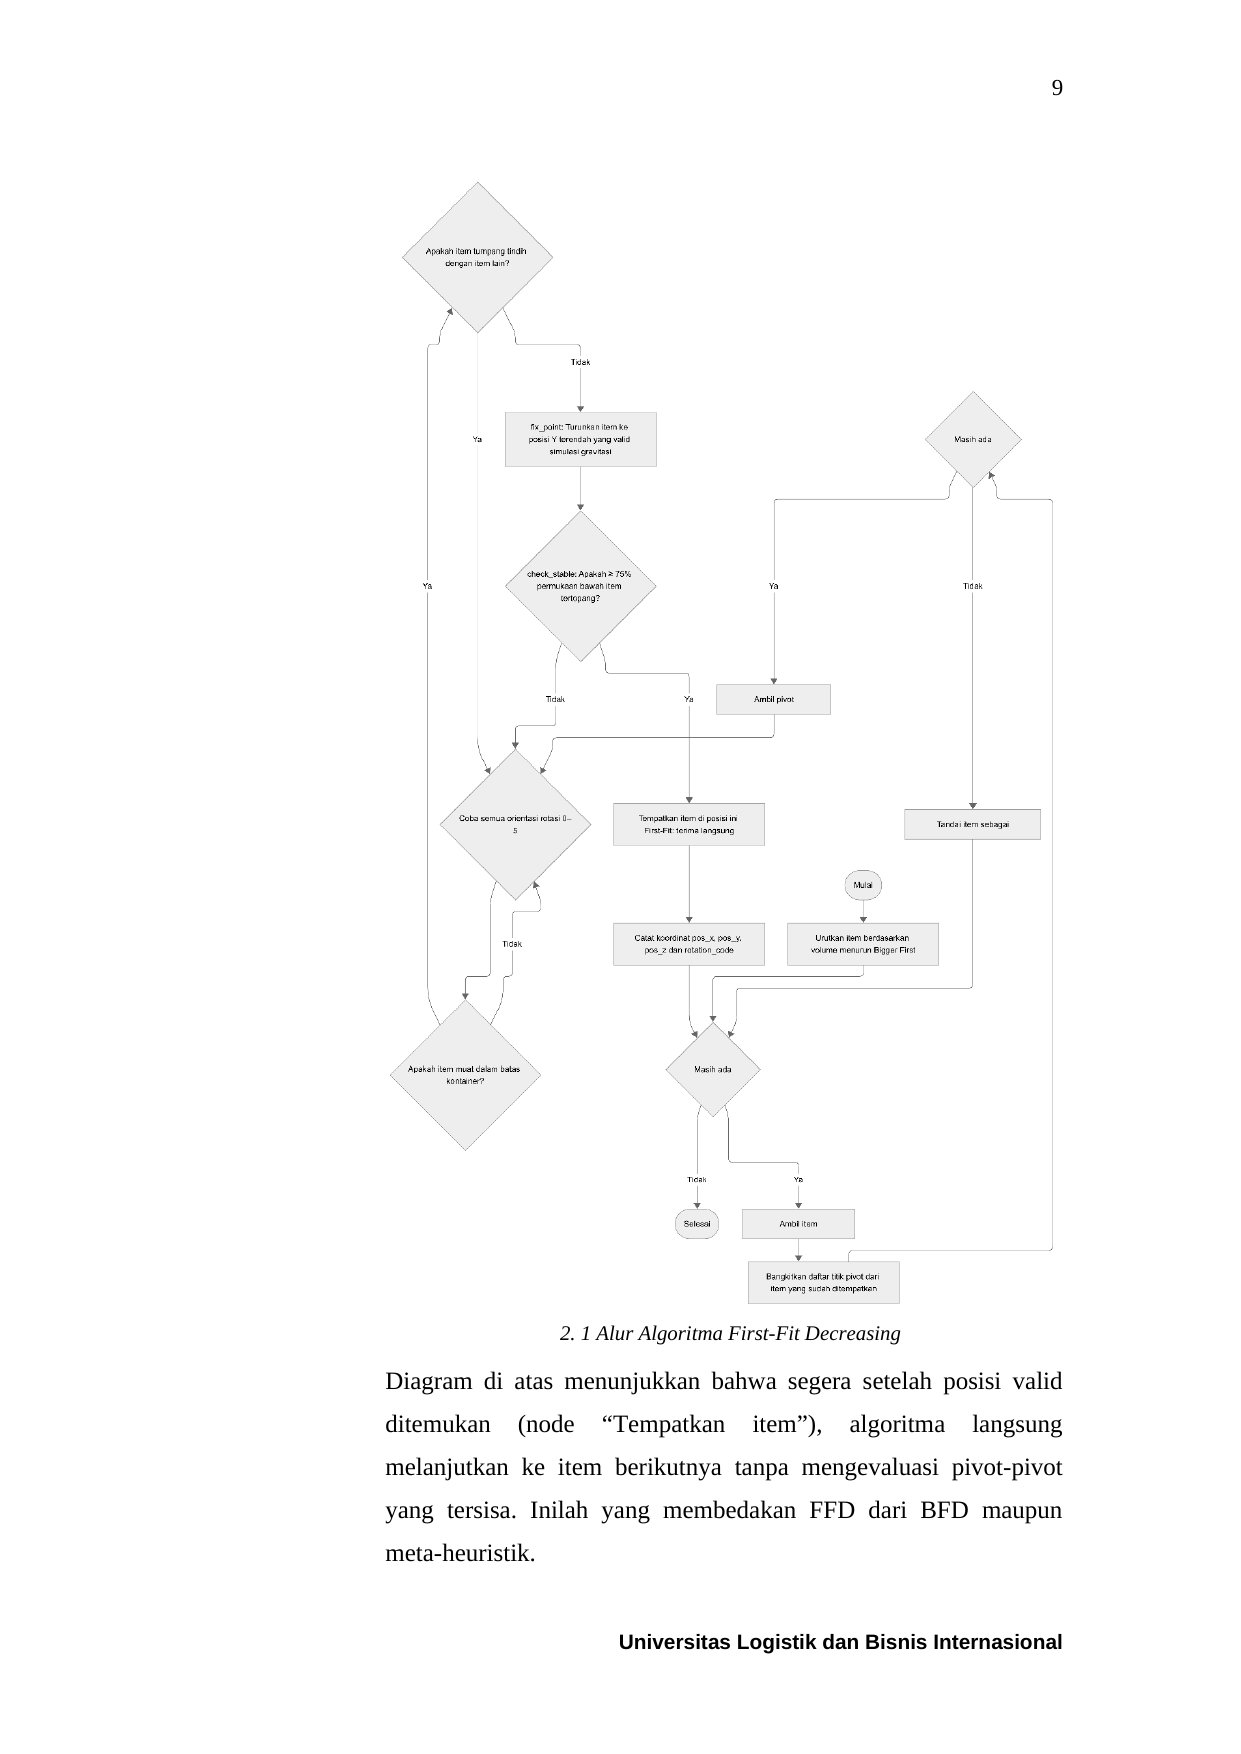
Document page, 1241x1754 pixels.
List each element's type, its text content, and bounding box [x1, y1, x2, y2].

text Diagram di atas menunjukkan bahwa segera setelah posisi valid ditemukan (node “Tempatkan item”), algoritma langsung melanjutkan ke item berikutnya tanpa mengevaluasi pivot-pivot yang tersisa. Inilah yang membedakan FFD dari BFD maupun meta-heuristik. [385, 1366, 1063, 1567]
text 2. 1 Alur Algoritma First-Fit Decreasing [325, 1321, 1063, 1345]
picture [385, 177, 1057, 1308]
